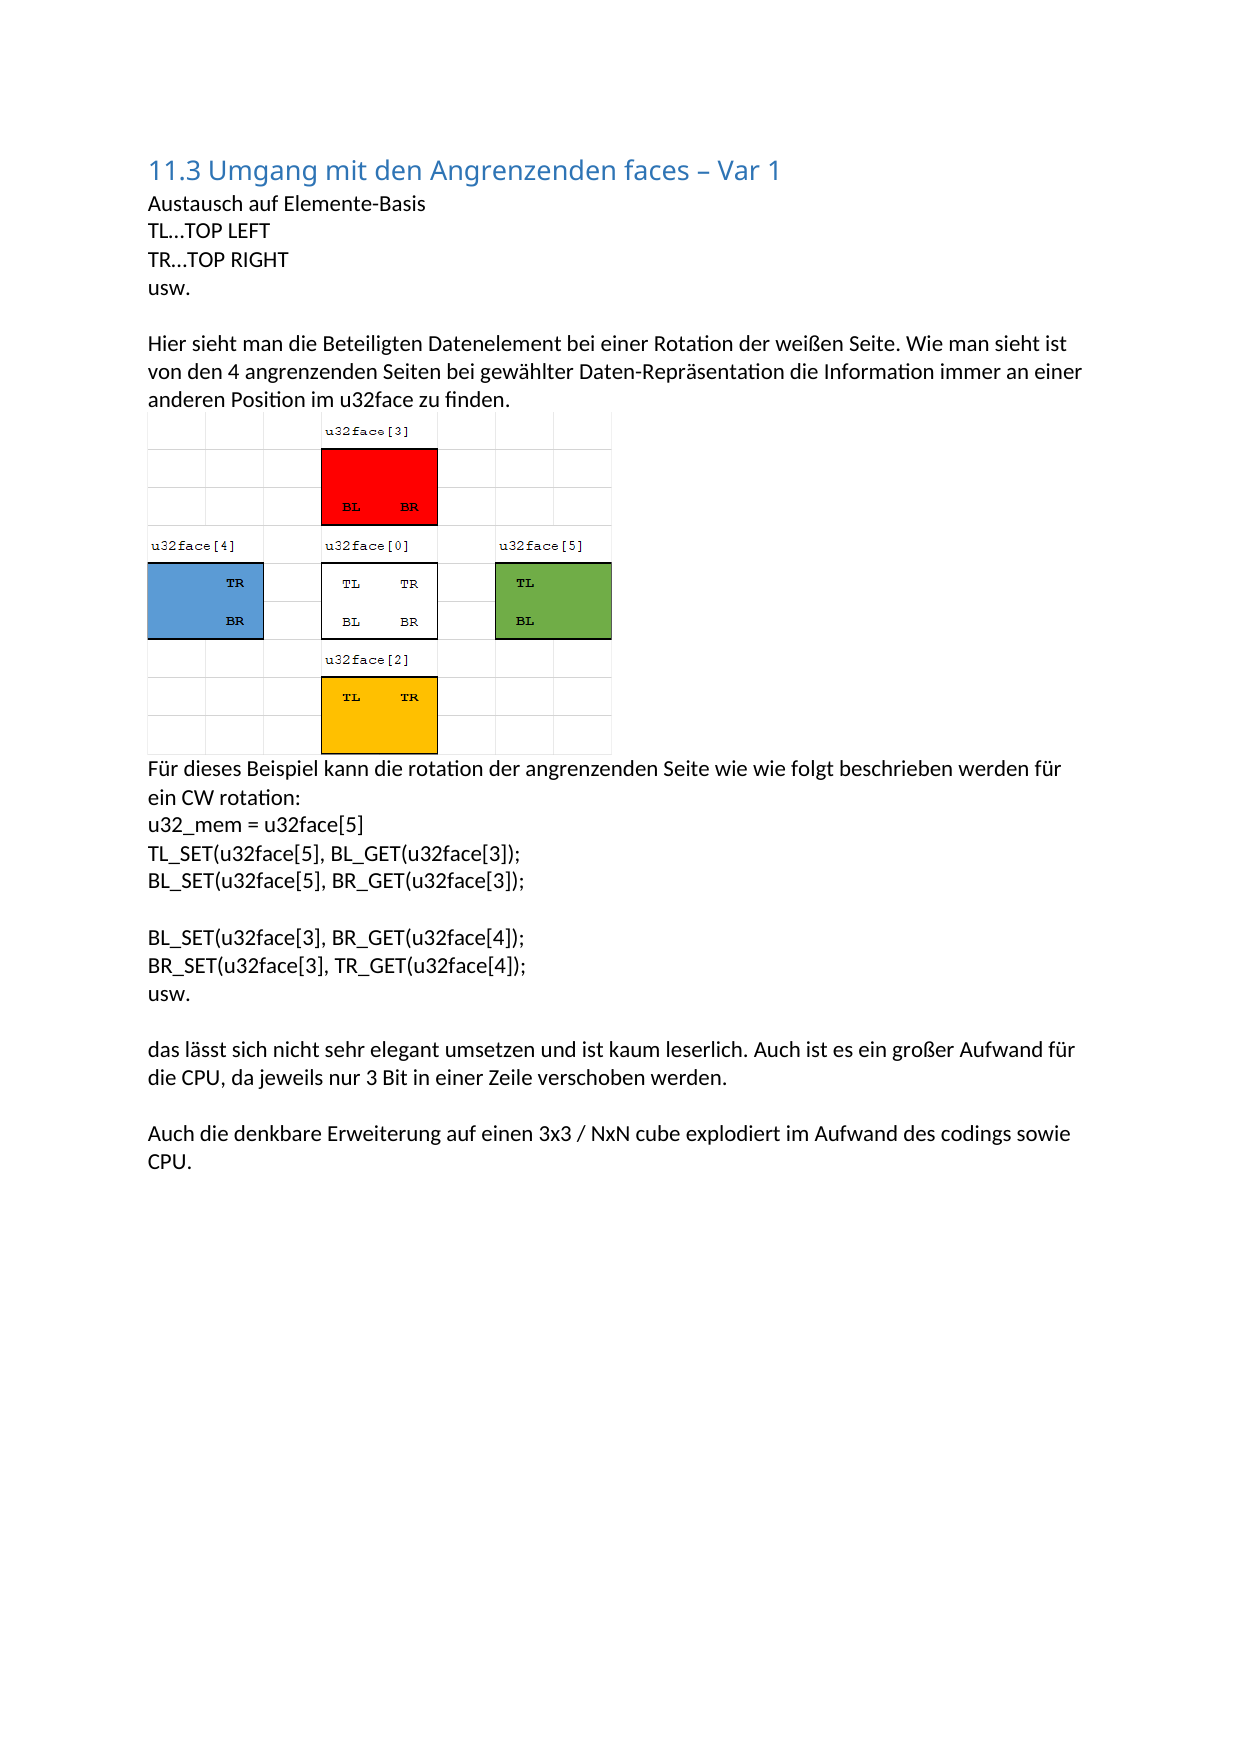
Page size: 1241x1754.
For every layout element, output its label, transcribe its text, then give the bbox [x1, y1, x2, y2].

subtitle Umgang mit den Angrenzenden faces – Var 1 [148, 152, 1093, 189]
text TL…TOP LEFT [148, 217, 1093, 245]
text BL_SET(u32face[5], BR_GET(u32face[3]); [148, 867, 1093, 895]
text usw. [148, 273, 1093, 301]
text TL_SET(u32face[5], BL_GET(u32face[3]); [148, 839, 1093, 867]
text u32_mem = u32face[5] [148, 811, 1093, 839]
text Hier sieht man die Beteiligten Datenelement bei einer Rotation der weißen Seite. Wie man sieht ist von den 4 angrenzenden Seiten bei gewählter Daten-Repräsentation die Information immer an einer anderen Position im u32face zu finden. [148, 329, 1093, 413]
text BR_SET(u32face[3], TR_GET(u32face[4]); [148, 951, 1093, 979]
text das lässt sich nicht sehr elegant umsetzen und ist kaum leserlich. Auch ist es ein großer Aufwand für die CPU, da jeweils nur 3 Bit in einer Zeile verschoben werden. [148, 1035, 1093, 1091]
text Auch die denkbare Erweiterung auf einen 3x3 / NxN cube explodiert im Aufwand des codings sowie CPU. [148, 1119, 1093, 1175]
text TR…TOP RIGHT [148, 245, 1093, 273]
text Austausch auf Elemente-Basis [148, 189, 1093, 217]
text usw. [148, 979, 1093, 1007]
text BL_SET(u32face[3], BR_GET(u32face[4]); [148, 923, 1093, 951]
text Für dieses Beispiel kann die rotation der angrenzenden Seite wie wie folgt beschrieben werden für ein CW rotation: [148, 754, 1093, 811]
picture [147, 412, 612, 755]
